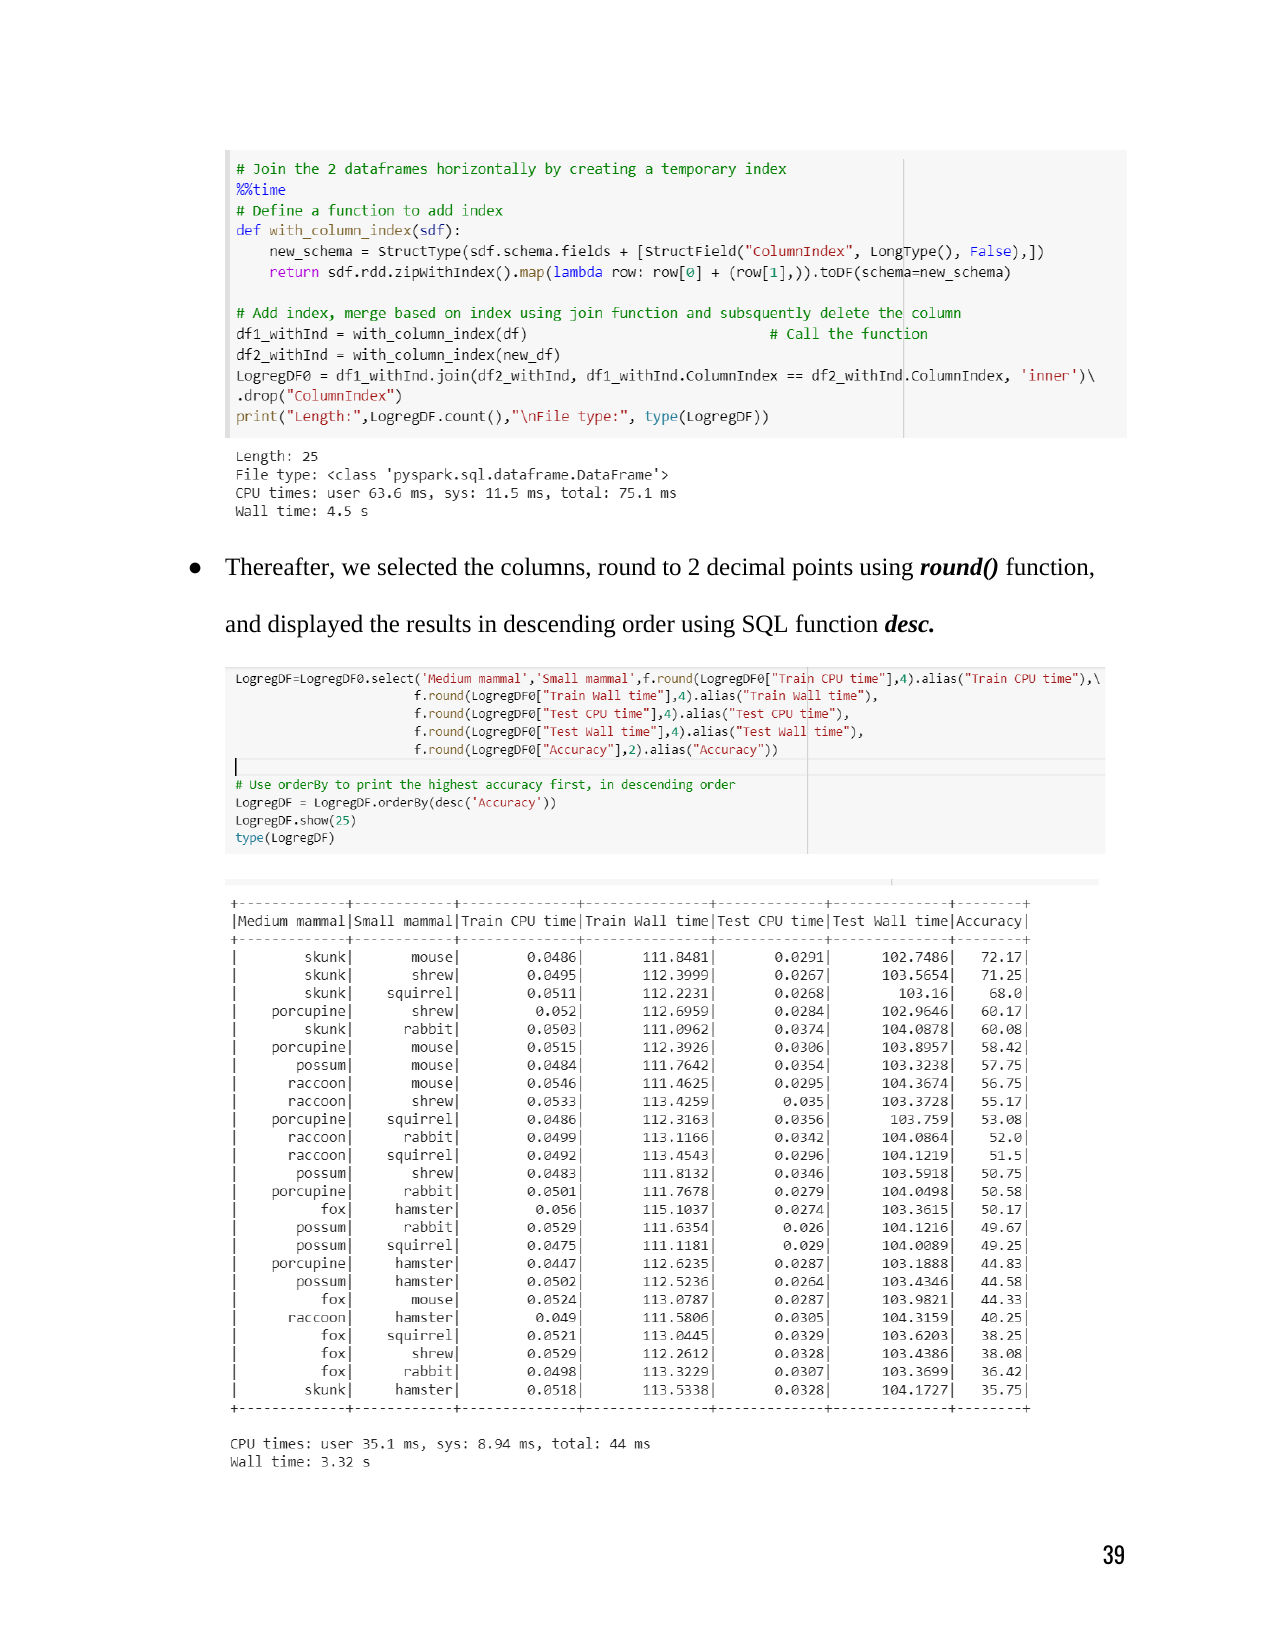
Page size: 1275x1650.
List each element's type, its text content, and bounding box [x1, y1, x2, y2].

list Thereafter, we selected the columns, round to 2 decimal points using round() function, and displayed the results in descending order using SQL function desc. [187, 552, 1125, 638]
picture [225, 879, 1099, 1479]
picture [225, 150, 1127, 526]
picture [225, 667, 1106, 854]
